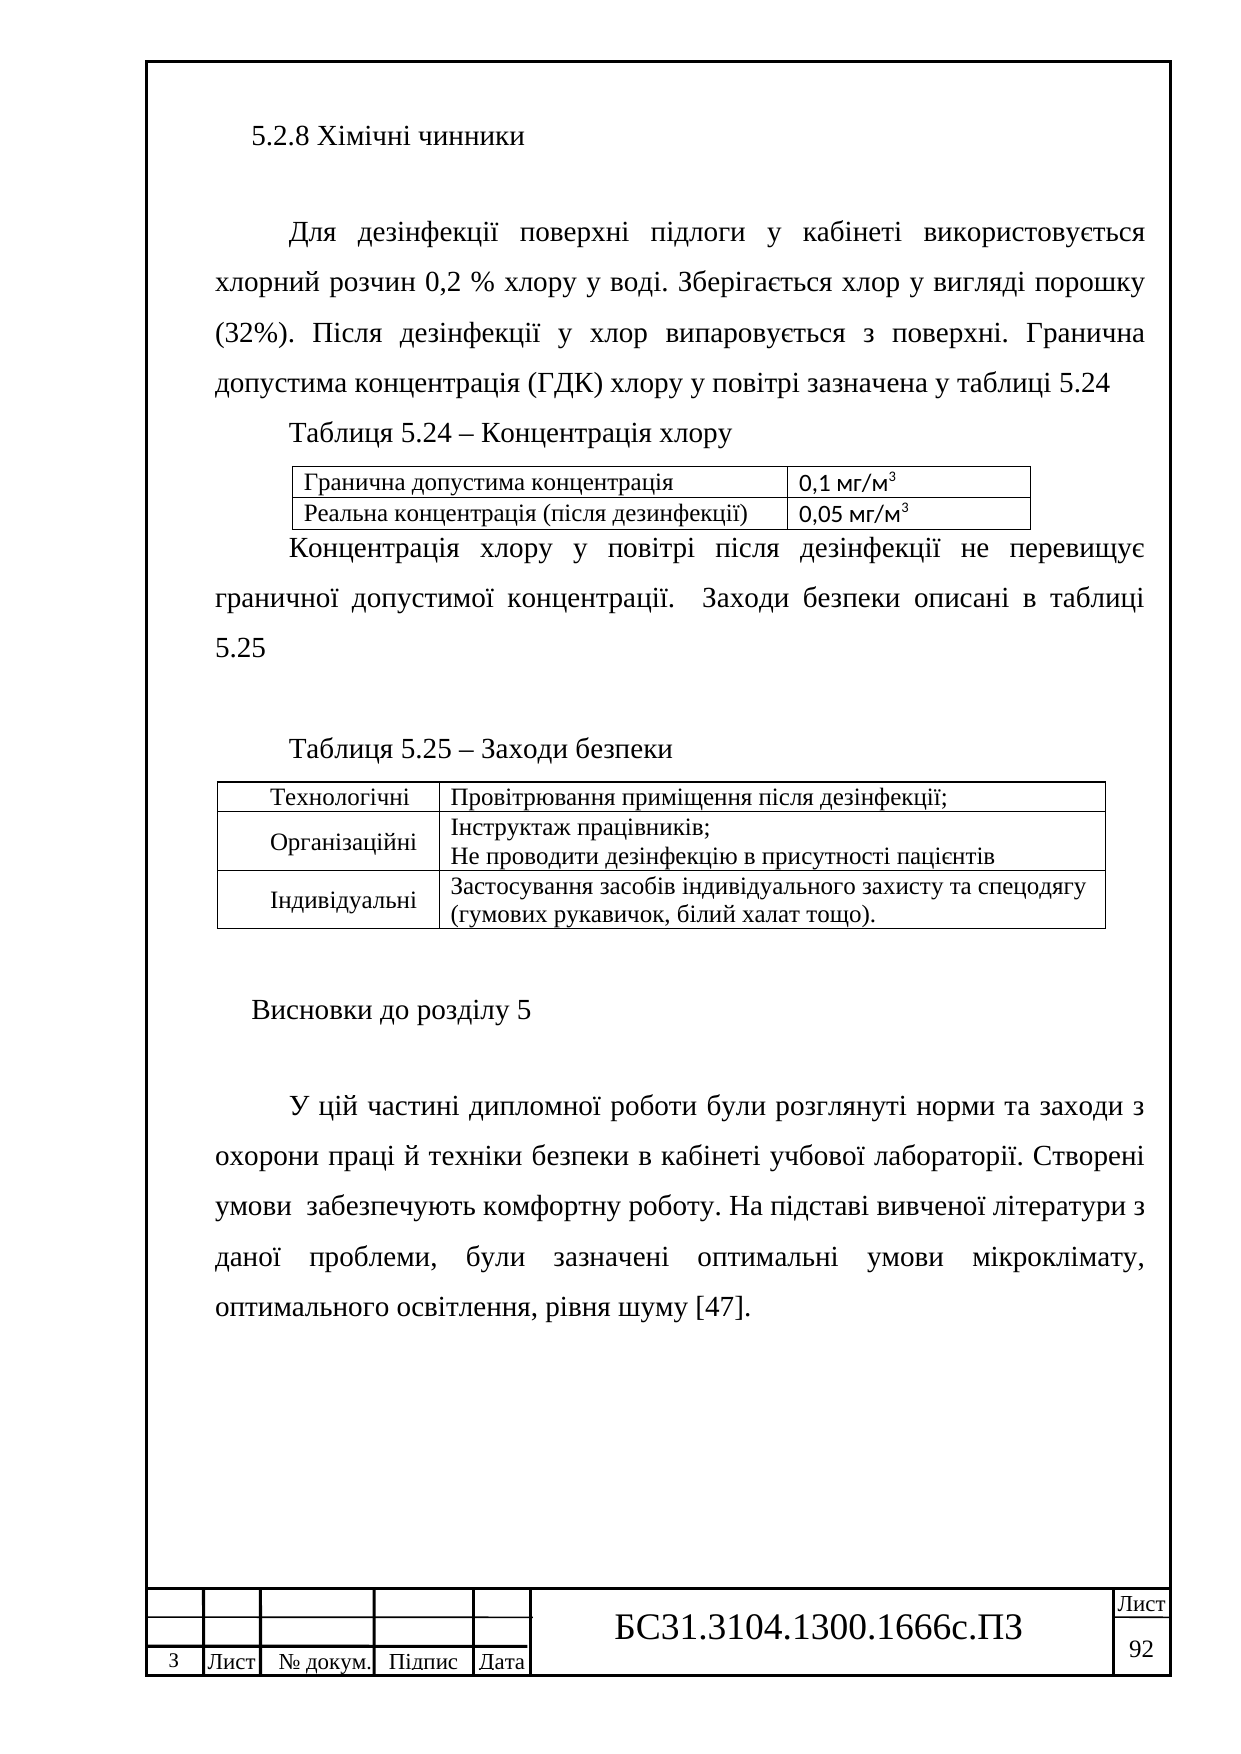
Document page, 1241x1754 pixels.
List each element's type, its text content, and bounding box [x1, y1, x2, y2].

text Для дезінфекції поверхні підлоги у кабінеті використовується хлорний розчин 0,2 % хлору у воді. Зберігається хлор у вигляді порошку (32%). Після дезінфекції у хлор випаровується з поверхні. Гранична допустима концентрація (ГДК) хлору у повітрі зазначена у таблиці 5.24 [215, 214, 1146, 399]
table_header Технологічні [218, 783, 439, 811]
table_cell 0,05 мг/м3 [788, 498, 1030, 529]
table_header 0,1 мг/м3 [788, 467, 1030, 497]
table_cell Організаційні [218, 812, 439, 870]
text Таблиця 5.24 – Концентрація хлору [215, 415, 1146, 449]
table_cell Індивідуальні [218, 871, 439, 928]
table_header Гранична допустима концентрація [293, 467, 787, 497]
table_header Провітрювання приміщення після дезінфекції; [440, 783, 1105, 811]
table_cell Реальна концентрація (після дезинфекції) [293, 498, 787, 529]
table_cell Застосування засобів індивідуального захисту та спецодягу (гумових рукавичок, білий халат тощо). [440, 871, 1105, 928]
text У цій частині дипломної роботи були розглянуті норми та заходи з охорони праці й техніки безпеки в кабінеті учбової лабораторії. Створені умови забезпечують комфортну роботу. На підставі вивченої літератури з даної проблеми, були зазначені оптимальні умови мікроклімату, оптимального освітлення, рівня шуму [47]. [215, 1088, 1146, 1323]
subtitle Висновки до розділу 5 [251, 992, 1146, 1025]
subtitle 5.2.8 Хімічні чинники [177, 118, 1146, 152]
table_cell Інструктаж працівників; Не проводити дезінфекцію в присутності пацієнтів [440, 812, 1105, 870]
text Концентрація хлору у повітрі після дезінфекції не перевищує граничної допустимої концентрації. Заходи безпеки описані в таблиці 5.25 [215, 530, 1146, 664]
text Таблиця 5.25 – Заходи безпеки [215, 731, 1146, 765]
